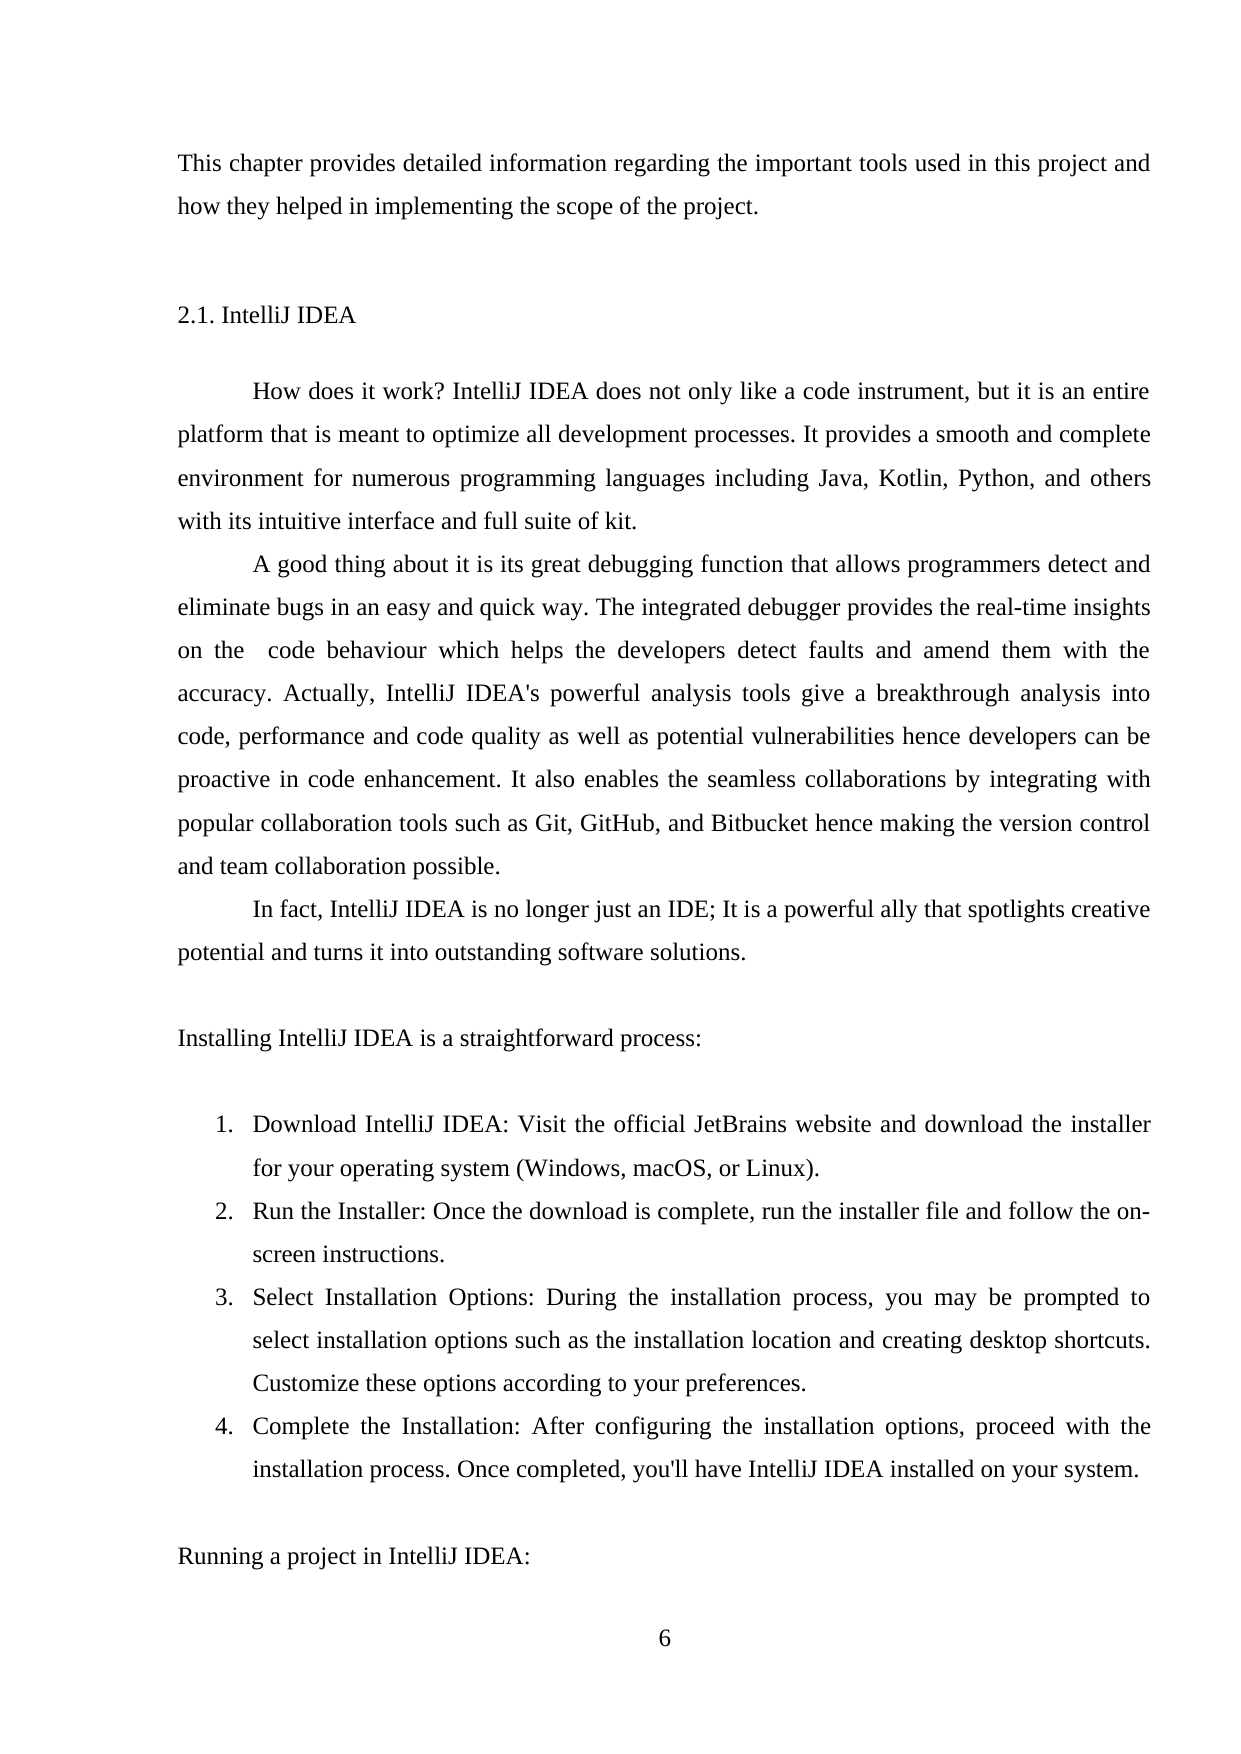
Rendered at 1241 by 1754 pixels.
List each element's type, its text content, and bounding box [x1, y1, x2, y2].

text A good thing about it is its great debugging function that allows programmers detect and eliminate bugs in an easy and quick way. The integrated debugger provides the real-time insights on the code behaviour which helps the developers detect faults and amend them with the accuracy. Actually, IntelliJ IDEA's powerful analysis tools give a breakthrough analysis into code, performance and code quality as well as potential vulnerabilities hence developers can be proactive in code enhancement. It also enables the seamless collaborations by integrating with popular collaboration tools such as Git, GitHub, and Bitbucket hence making the version control and team collaboration possible. [177, 549, 1152, 879]
subtitle 2.1. IntelliJ IDEA [177, 300, 1152, 329]
text Installing IntelliJ IDEA is a straightforward process: [177, 1023, 1152, 1052]
list Download IntelliJ IDEA: Visit the official JetBrains website and download the installer for your operating system (Windows, macOS, or Linux). [215, 1109, 1152, 1181]
list Run the Installer: Once the download is complete, run the installer file and follow the on-screen instructions. [215, 1196, 1152, 1268]
text In fact, IntelliJ IDEA is no longer just an IDE; It is a powerful ally that spotlights creative potential and turns it into outstanding software solutions. [177, 894, 1152, 966]
list Select Installation Options: During the installation process, you may be prompted to select installation options such as the installation location and creating desktop shortcuts. Customize these options according to your preferences. [215, 1282, 1152, 1397]
text This chapter provides detailed information regarding the important tools used in this project and how they helped in implementing the scope of the project. [177, 148, 1152, 219]
text Running a project in IntelliJ IDEA: [177, 1541, 1152, 1569]
text How does it work? IntelliJ IDEA does not only like a code instrument, but it is an entire platform that is meant to optimize all development processes. It provides a smooth and complete environment for numerous programming languages including Java, Kotlin, Python, and others with its intuitive interface and full suite of kit. [177, 376, 1152, 534]
list Complete the Installation: After configuring the installation options, proceed with the installation process. Once completed, you'll have IntelliJ IDEA installed on your system. [215, 1411, 1152, 1483]
